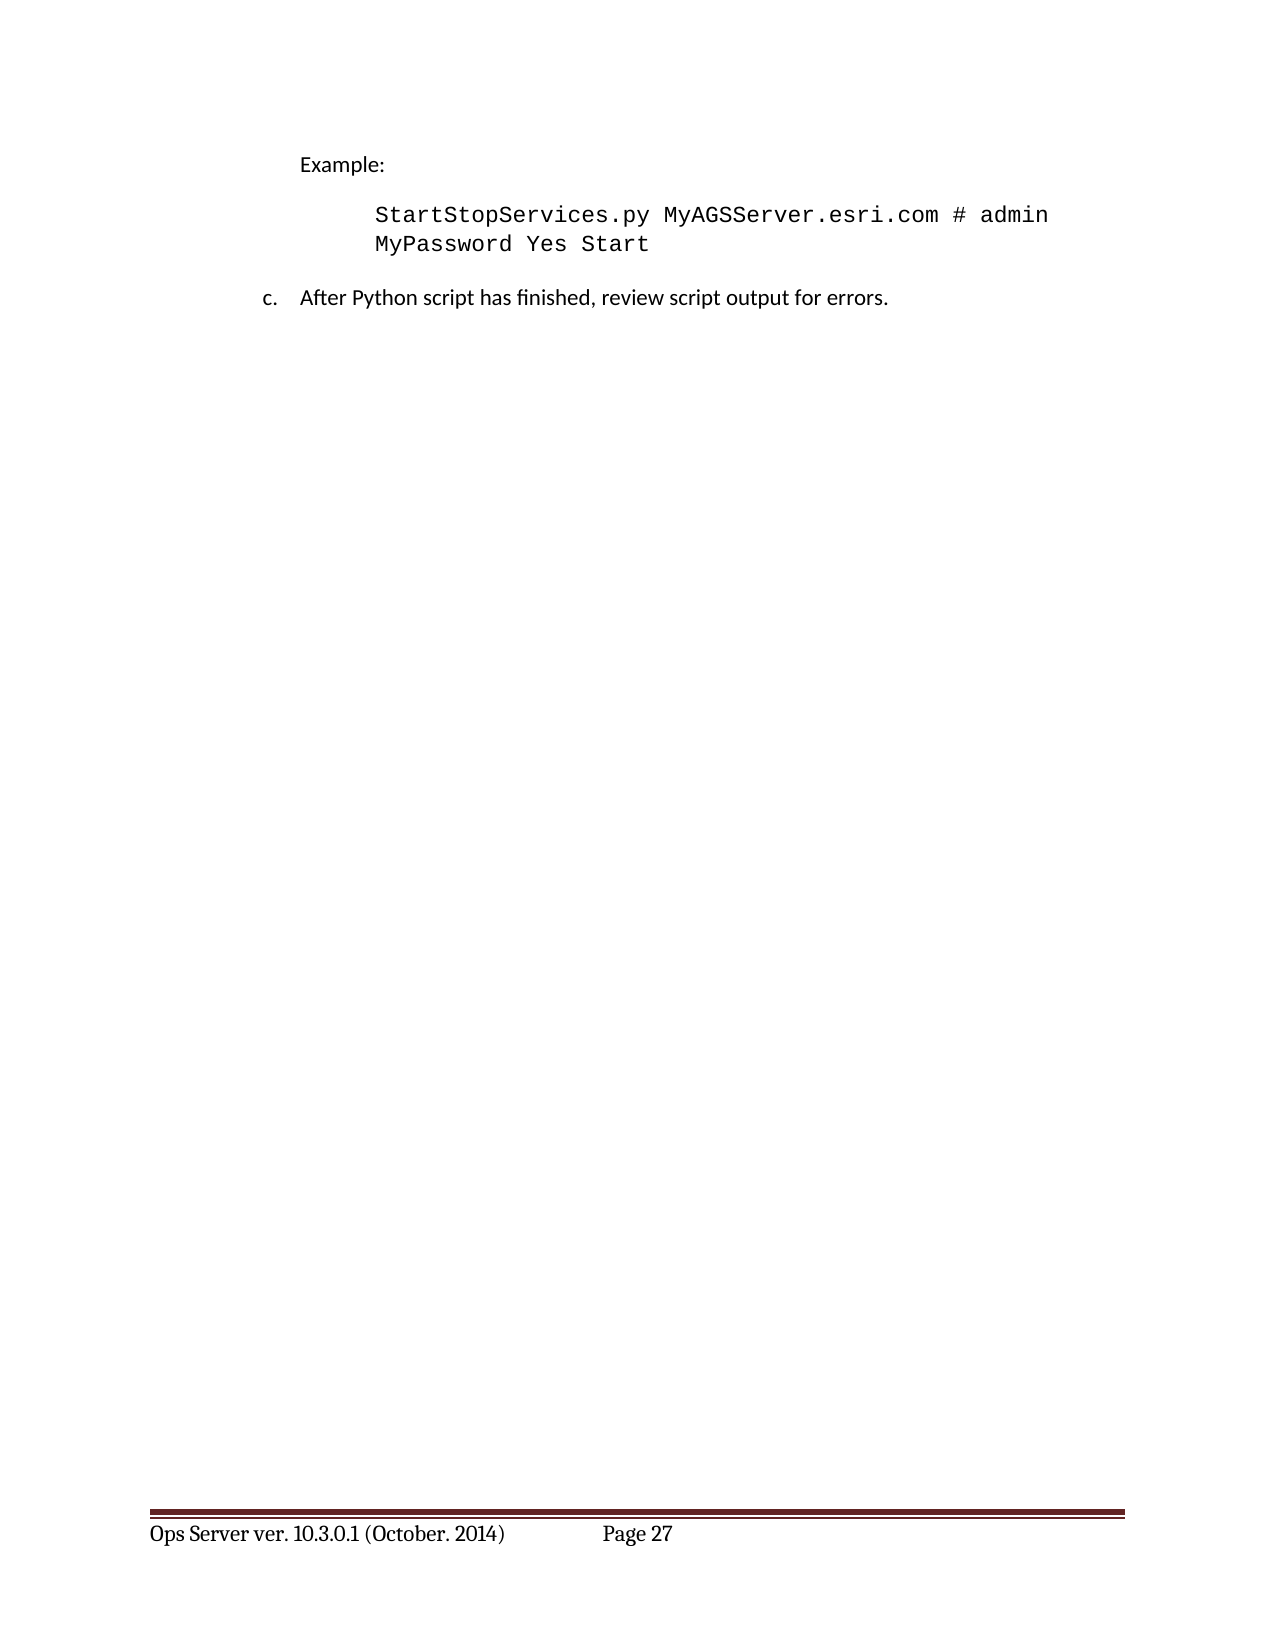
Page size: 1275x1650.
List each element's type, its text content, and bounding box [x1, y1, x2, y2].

text StartStopServices.py MyAGSServer.esri.com # admin MyPassword Yes Start [375, 203, 1125, 259]
text Example: [225, 150, 1125, 178]
list After Python script has finished, review script output for errors. [262, 283, 1125, 311]
